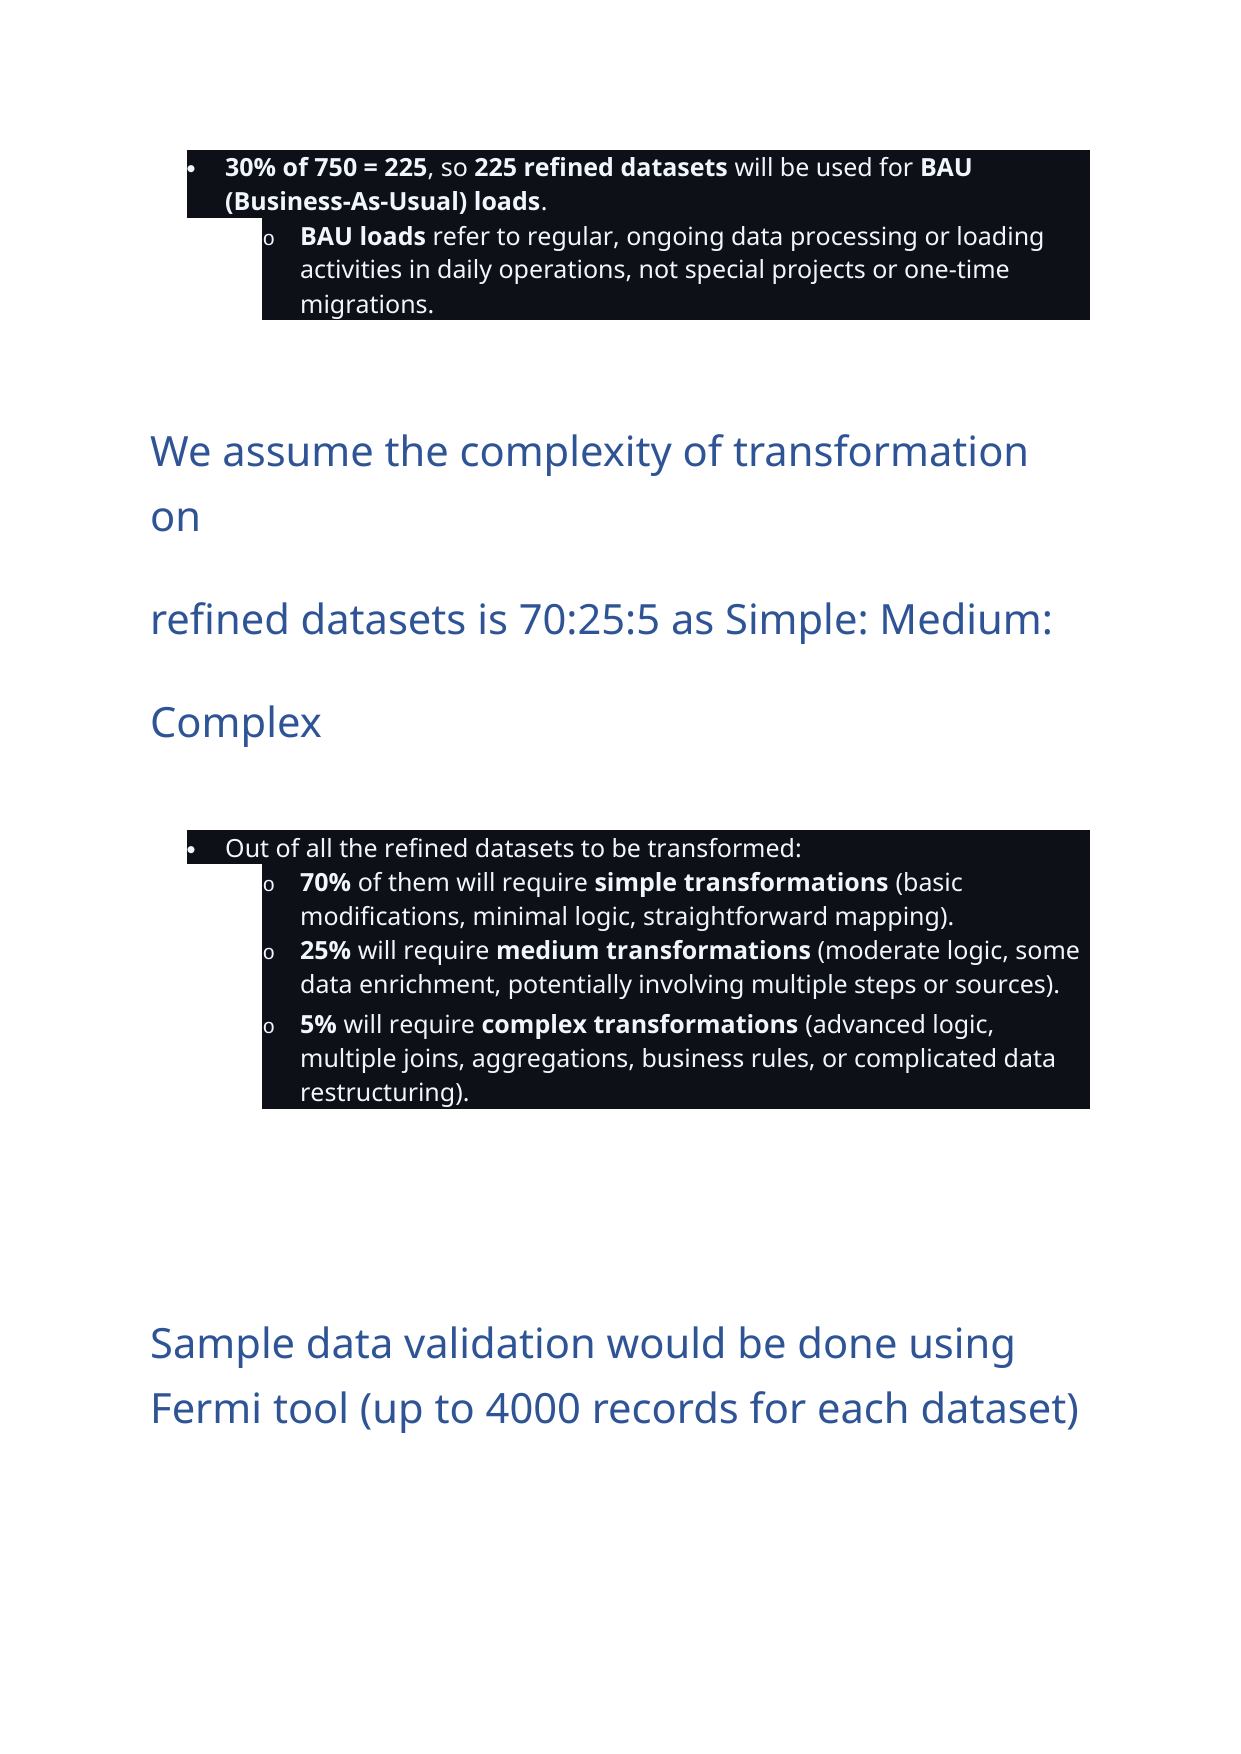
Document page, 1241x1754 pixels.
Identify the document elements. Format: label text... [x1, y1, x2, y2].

list Out of all the refined datasets to be transformed: [187, 830, 1090, 864]
subtitle refined datasets is 70:25:5 as Simple: Medium: [150, 590, 1090, 647]
list 70% of them will require simple transformations (basic modifications, minimal logic, straightforward mapping). [262, 864, 1090, 932]
list 30% of 750 = 225, so 225 refined datasets will be used for BAU (Business-As-Usual) loads. [187, 150, 1090, 218]
list 5% will require complex transformations (advanced logic, multiple joins, aggregations, business rules, or complicated data restructuring). [262, 1007, 1090, 1109]
list 25% will require medium transformations (moderate logic, some data enrichment, potentially involving multiple steps or sources). [262, 932, 1090, 1001]
list BAU loads refer to regular, ongoing data processing or loading activities in daily operations, not special projects or one-time migrations. [262, 218, 1090, 320]
subtitle We assume the complexity of transformation on [150, 422, 1090, 544]
subtitle Complex [150, 693, 1090, 749]
subtitle Sample data validation would be done using Fermi tool (up to 4000 records for each dataset) [150, 1313, 1090, 1435]
